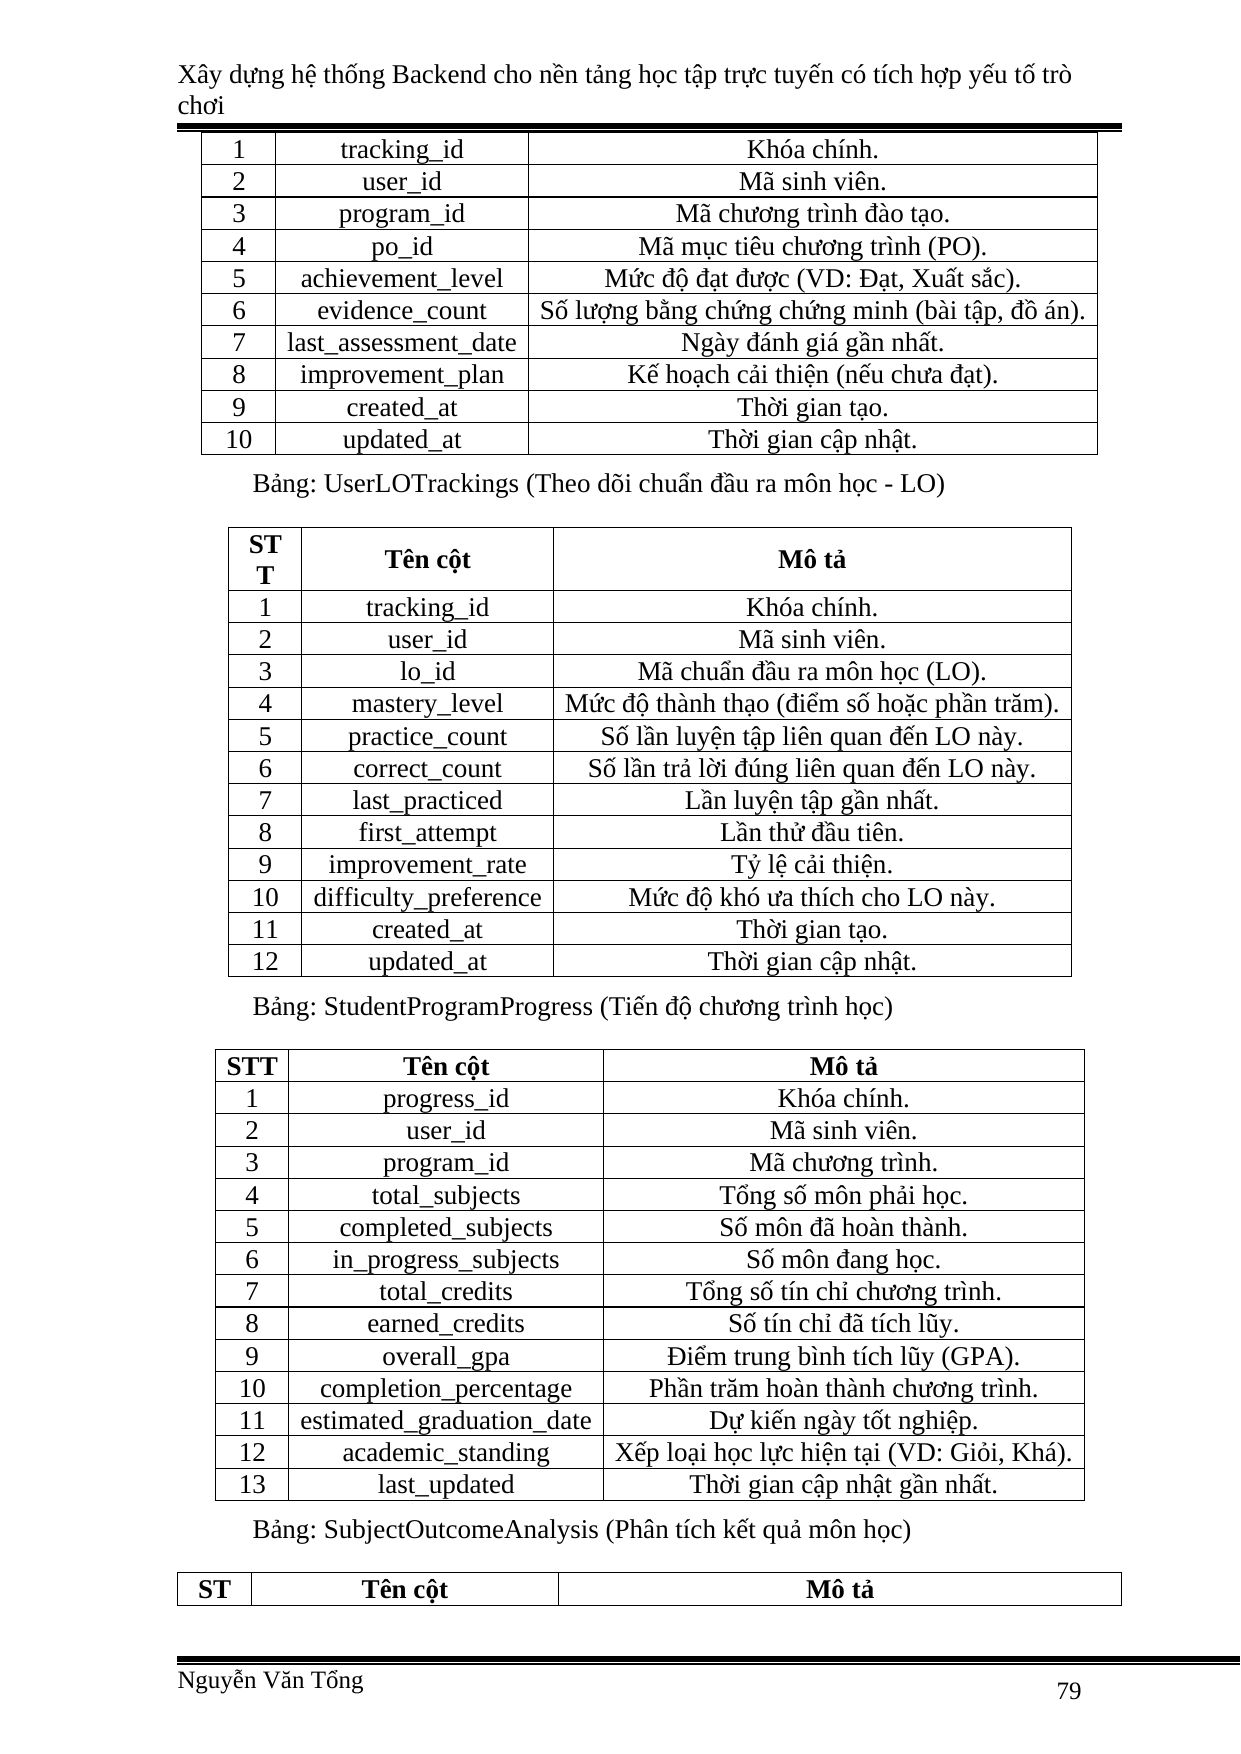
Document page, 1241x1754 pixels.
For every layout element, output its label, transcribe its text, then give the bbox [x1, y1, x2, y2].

table_cell last_practiced [302, 784, 553, 815]
table_cell Thời gian tạo. [554, 913, 1071, 944]
table_cell Mã chuẩn đầu ra môn học (LO). [554, 655, 1071, 687]
table_cell Số lượng bằng chứng chứng minh (bài tập, đồ án). [529, 294, 1097, 325]
table_cell academic_standing [289, 1436, 603, 1467]
table_header Tên cột [252, 1573, 558, 1604]
table_cell 5 [229, 720, 301, 751]
table_cell 5 [202, 262, 275, 293]
table_cell total_subjects [289, 1179, 603, 1210]
table_cell updated_at [302, 945, 553, 976]
table_cell 9 [202, 391, 275, 422]
table_cell last_assessment_date [276, 326, 528, 357]
table_cell Số môn đang học. [604, 1243, 1084, 1274]
table_header STT [178, 1573, 251, 1604]
table_cell Điểm trung bình tích lũy (GPA). [604, 1340, 1084, 1371]
table_cell 9 [229, 849, 301, 880]
table_cell 4 [202, 230, 275, 261]
table_cell lo_id [302, 655, 553, 687]
table_cell Khóa chính. [554, 591, 1071, 622]
table_cell in_progress_subjects [289, 1243, 603, 1274]
table_header Tên cột [302, 528, 553, 590]
table_cell completion_percentage [289, 1372, 603, 1403]
table_cell completed_subjects [289, 1211, 603, 1242]
table_cell tracking_id [302, 591, 553, 622]
table_cell updated_at [276, 423, 528, 454]
table_cell achievement_level [276, 262, 528, 293]
table_cell last_updated [289, 1469, 603, 1499]
text Bảng: UserLOTrackings (Theo dõi chuẩn đầu ra môn học - LO) [177, 467, 1122, 499]
table_cell Số lần trả lời đúng liên quan đến LO này. [554, 752, 1071, 783]
table_header STT [216, 1050, 288, 1081]
table_cell Mức độ khó ưa thích cho LO này. [554, 881, 1071, 912]
table_cell 6 [216, 1243, 288, 1274]
table_cell created_at [302, 913, 553, 944]
table_cell program_id [276, 198, 528, 229]
table_cell 12 [229, 945, 301, 976]
table_cell Thời gian tạo. [529, 391, 1097, 422]
table_cell 4 [216, 1179, 288, 1210]
table_cell 10 [202, 423, 275, 454]
table_cell po_id [276, 230, 528, 261]
table_cell 11 [216, 1404, 288, 1435]
table_cell 11 [229, 913, 301, 944]
table_cell Phần trăm hoàn thành chương trình. [604, 1372, 1084, 1403]
table_cell 3 [202, 198, 275, 229]
table_cell Lần thử đầu tiên. [554, 816, 1071, 847]
table_header STT [229, 528, 301, 590]
table_cell Thời gian cập nhật. [554, 945, 1071, 976]
table_cell 2 [202, 165, 275, 196]
table_cell difficulty_preference [302, 881, 553, 912]
table_cell 6 [202, 294, 275, 325]
table_cell 7 [202, 326, 275, 357]
table_cell 3 [216, 1147, 288, 1178]
table_cell 8 [202, 359, 275, 389]
table_cell 2 [216, 1114, 288, 1146]
table_cell Tổng số tín chỉ chương trình. [604, 1275, 1084, 1306]
table_cell estimated_graduation_date [289, 1404, 603, 1435]
table_cell Mức độ thành thạo (điểm số hoặc phần trăm). [554, 688, 1071, 719]
table_cell Mã sinh viên. [554, 623, 1071, 654]
table_cell earned_credits [289, 1308, 603, 1339]
table_cell 8 [216, 1308, 288, 1339]
table_cell tracking_id [276, 133, 528, 164]
table_cell created_at [276, 391, 528, 422]
table_cell 1 [229, 591, 301, 622]
table_cell user_id [276, 165, 528, 196]
table_cell mastery_level [302, 688, 553, 719]
text Bảng: SubjectOutcomeAnalysis (Phân tích kết quả môn học) [177, 1513, 1122, 1544]
table_cell user_id [302, 623, 553, 654]
table_cell Mã chương trình đào tạo. [529, 198, 1097, 229]
table_cell Ngày đánh giá gần nhất. [529, 326, 1097, 357]
table_cell 13 [216, 1469, 288, 1499]
table_cell progress_id [289, 1082, 603, 1113]
table_cell 7 [216, 1275, 288, 1306]
table_cell Mã sinh viên. [529, 165, 1097, 196]
table_cell correct_count [302, 752, 553, 783]
table_cell Số tín chỉ đã tích lũy. [604, 1308, 1084, 1339]
table_cell 10 [229, 881, 301, 912]
table_header Mô tả [554, 528, 1071, 590]
table_cell Mã sinh viên. [604, 1114, 1084, 1146]
table_cell Xếp loại học lực hiện tại (VD: Giỏi, Khá). [604, 1436, 1084, 1467]
table_cell Số môn đã hoàn thành. [604, 1211, 1084, 1242]
table_cell 10 [216, 1372, 288, 1403]
table_cell Mã chương trình. [604, 1147, 1084, 1178]
table_cell 1 [202, 133, 275, 164]
table_cell 12 [216, 1436, 288, 1467]
table_cell 6 [229, 752, 301, 783]
table_cell Khóa chính. [604, 1082, 1084, 1113]
table_cell Lần luyện tập gần nhất. [554, 784, 1071, 815]
table_cell practice_count [302, 720, 553, 751]
text Bảng: StudentProgramProgress (Tiến độ chương trình học) [177, 990, 1122, 1021]
table_header Tên cột [289, 1050, 603, 1081]
table_cell 2 [229, 623, 301, 654]
table_header Mô tả [604, 1050, 1084, 1081]
table_cell evidence_count [276, 294, 528, 325]
table_cell program_id [289, 1147, 603, 1178]
table_cell improvement_plan [276, 359, 528, 389]
table_cell Tổng số môn phải học. [604, 1179, 1084, 1210]
table_cell Khóa chính. [529, 133, 1097, 164]
table_cell Tỷ lệ cải thiện. [554, 849, 1071, 880]
table_cell Mã mục tiêu chương trình (PO). [529, 230, 1097, 261]
table_cell improvement_rate [302, 849, 553, 880]
table_cell Dự kiến ngày tốt nghiệp. [604, 1404, 1084, 1435]
table_cell first_attempt [302, 816, 553, 847]
table_cell total_credits [289, 1275, 603, 1306]
table_cell Thời gian cập nhật. [529, 423, 1097, 454]
table_cell 9 [216, 1340, 288, 1371]
table_cell 5 [216, 1211, 288, 1242]
table_cell 1 [216, 1082, 288, 1113]
table_cell user_id [289, 1114, 603, 1146]
table_cell Thời gian cập nhật gần nhất. [604, 1469, 1084, 1499]
table_cell 7 [229, 784, 301, 815]
table_cell 8 [229, 816, 301, 847]
table_header Mô tả [559, 1573, 1121, 1604]
table_cell Số lần luyện tập liên quan đến LO này. [554, 720, 1071, 751]
table_cell Kế hoạch cải thiện (nếu chưa đạt). [529, 359, 1097, 389]
table_cell overall_gpa [289, 1340, 603, 1371]
table_cell Mức độ đạt được (VD: Đạt, Xuất sắc). [529, 262, 1097, 293]
table_cell 3 [229, 655, 301, 687]
table_cell 4 [229, 688, 301, 719]
